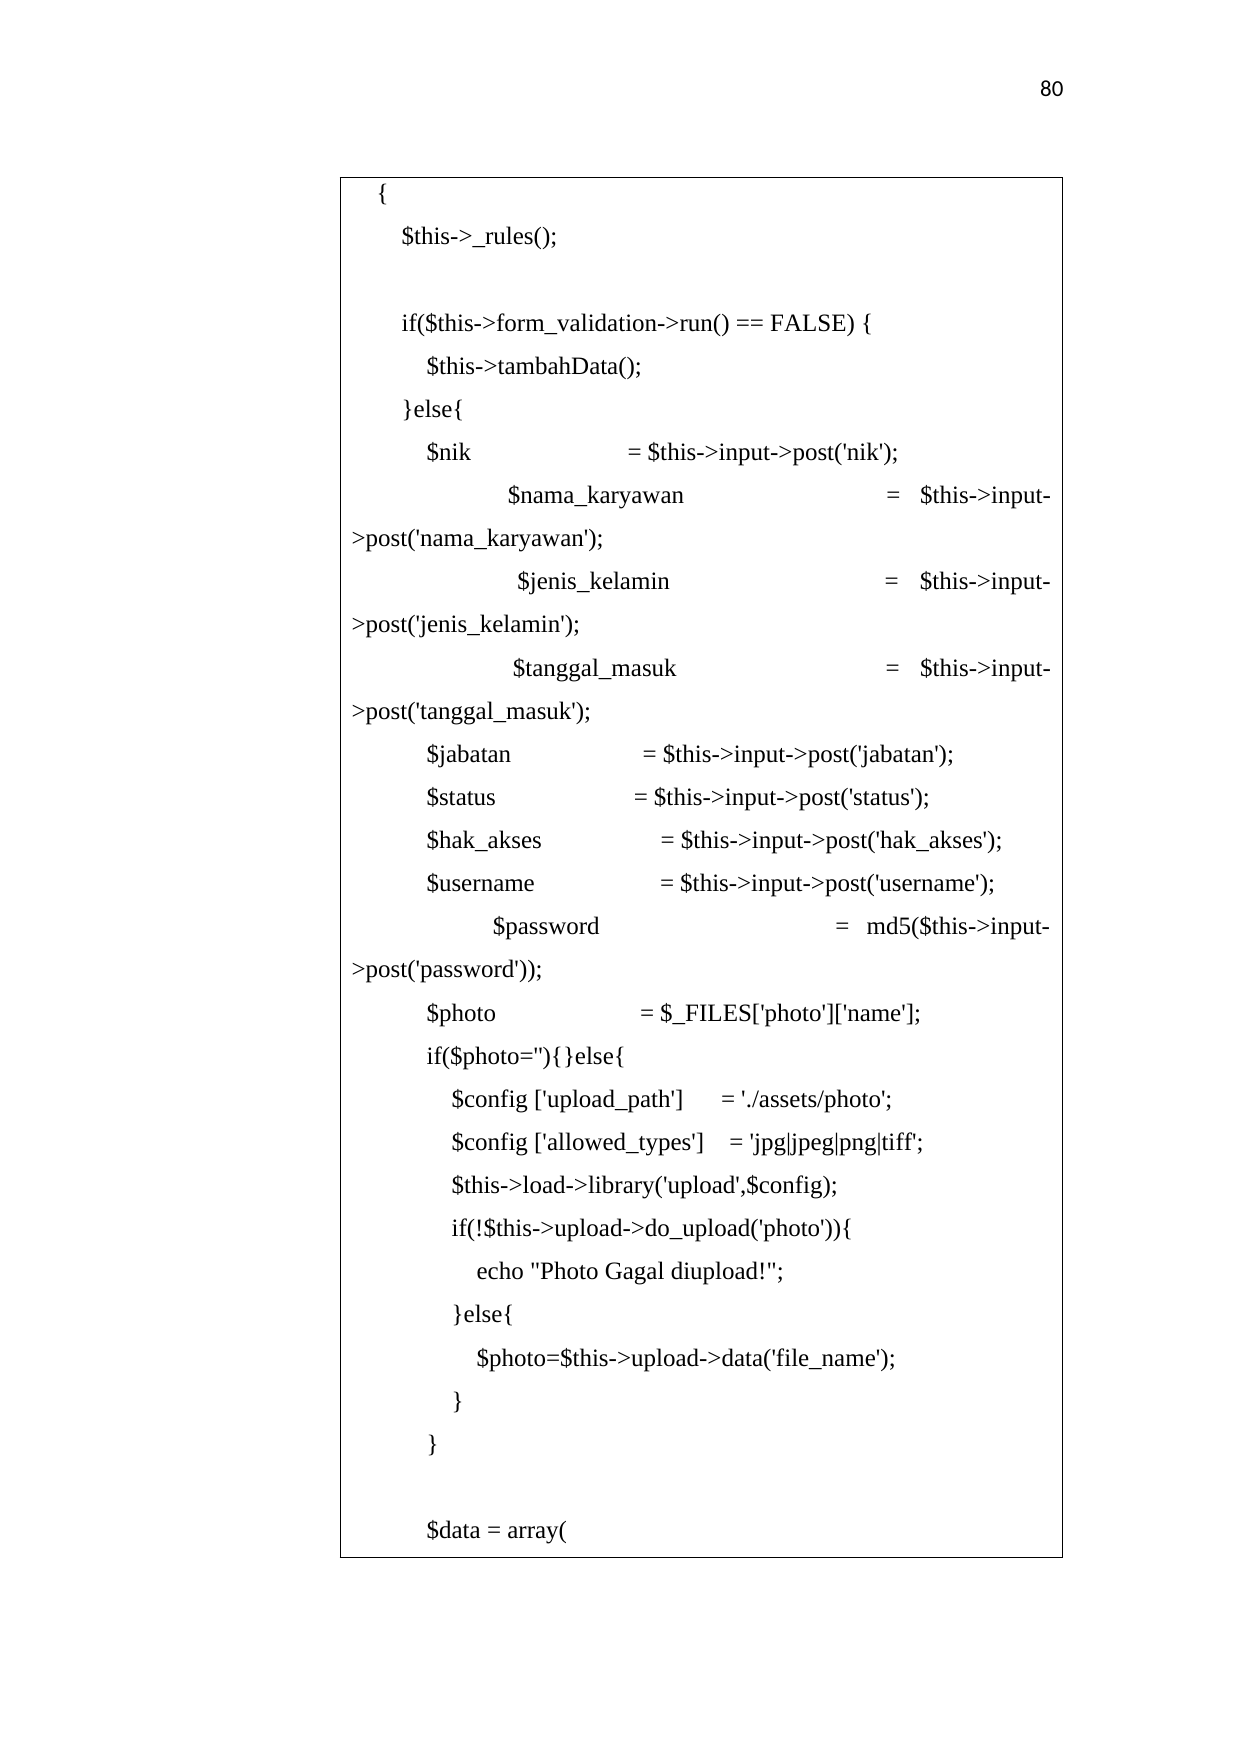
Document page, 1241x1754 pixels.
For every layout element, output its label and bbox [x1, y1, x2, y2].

table_header [341, 178, 1062, 1557]
